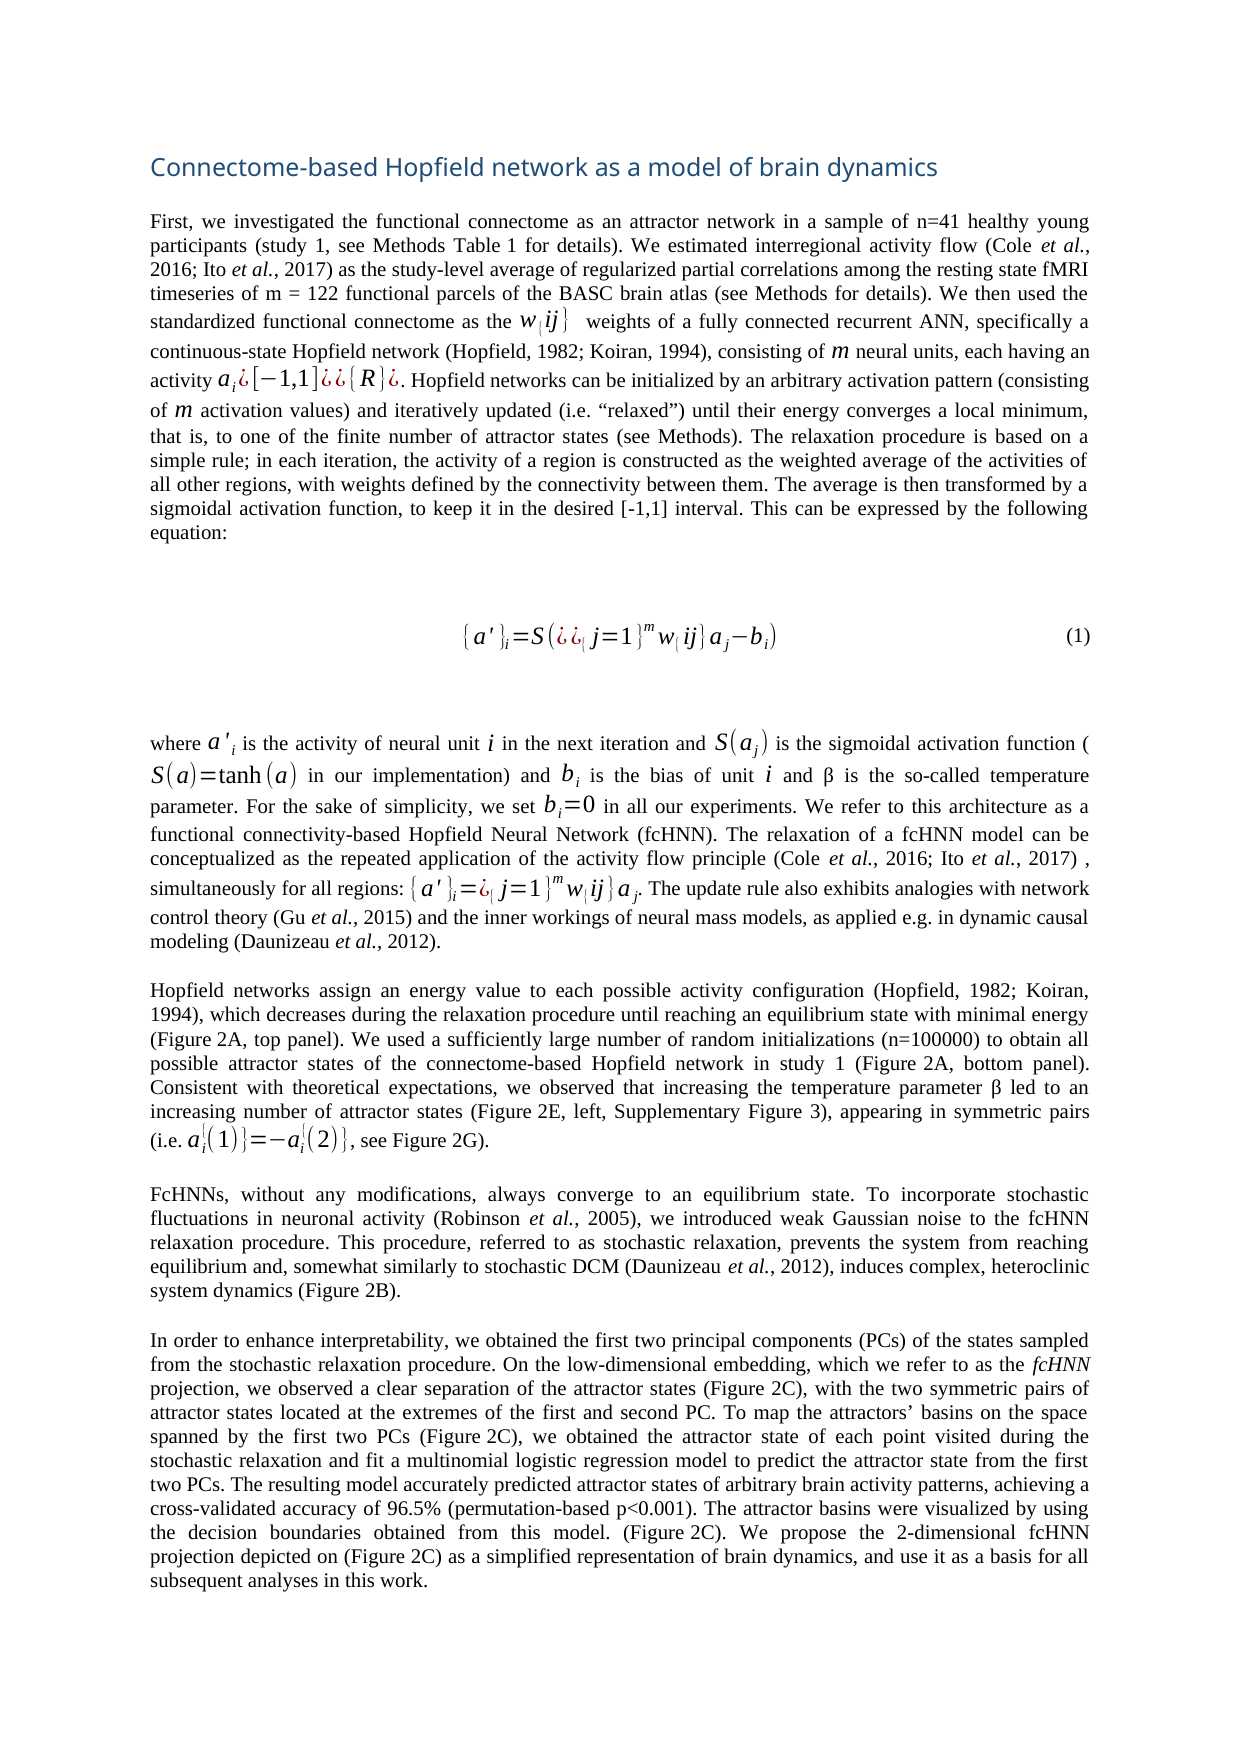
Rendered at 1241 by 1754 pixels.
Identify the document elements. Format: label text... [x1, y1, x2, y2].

subtitle Connectome-based Hopfield network as a model of brain dynamics [150, 150, 1090, 184]
text (1) [150, 618, 1090, 653]
text First, we investigated the functional connectome as an attractor network in a sample of n=41 healthy young participants (study 1, see Methods Table 1 for details). We estimated interregional activity flow (Cole et al., 2016; Ito et al., 2017) as the study-level average of regularized partial correlations among the resting state fMRI timeseries of m = 122 functional parcels of the BASC brain atlas (see Methods for details). We then used the standardized functional connectome as the weights of a fully connected recurrent ANN, specifically a continuous-state Hopfield network (Hopfield, 1982; Koiran, 1994), consisting of neural units, each having an activity . Hopfield networks can be initialized by an arbitrary activation pattern (consisting of activation values) and iteratively updated (i.e. “relaxed”) until their energy converges a local minimum, that is, to one of the finite number of attractor states (see Methods). The relaxation procedure is based on a simple rule; in each iteration, the activity of a region is constructed as the weighted average of the activities of all other regions, with weights defined by the connectivity between them. The average is then transformed by a sigmoidal activation function, to keep it in the desired [-1,1] interval. This can be expressed by the following equation: [150, 209, 1090, 544]
text Hopfield networks assign an energy value to each possible activity configuration (Hopfield, 1982; Koiran, 1994), which decreases during the relaxation procedure until reaching an equilibrium state with minimal energy (Figure 2A, top panel). We used a sufficiently large number of random initializations (n=100000) to obtain all possible attractor states of the connectome-based Hopfield network in study 1 (Figure 2A, bottom panel). Consistent with theoretical expectations, we observed that increasing the temperature parameter β led to an increasing number of attractor states (Figure 2E, left, Supplementary Figure 3), appearing in symmetric pairs (i.e. , see Figure 2G). [150, 978, 1090, 1157]
text where is the activity of neural unit in the next iteration and is the sigmoidal activation function ( in our implementation) and is the bias of unit and β is the so-called temperature parameter. For the sake of simplicity, we set in all our experiments. We refer to this architecture as a functional connectivity-based Hopfield Neural Network (fcHNN). The relaxation of a fcHNN model can be conceptualized as the repeated application of the activity flow principle (Cole et al., 2016; Ito et al., 2017) , simultaneously for all regions: . The update rule also exhibits analogies with network control theory (Gu et al., 2015) and the inner workings of neural mass models, as applied e.g. in dynamic causal modeling (Daunizeau et al., 2012). [150, 727, 1090, 953]
text In order to enhance interpretability, we obtained the first two principal components (PCs) of the states sampled from the stochastic relaxation procedure. On the low-dimensional embedding, which we refer to as the fcHNN projection, we observed a clear separation of the attractor states (Figure 2C), with the two symmetric pairs of attractor states located at the extremes of the first and second PC. To map the attractors’ basins on the space spanned by the first two PCs (Figure 2C), we obtained the attractor state of each point visited during the stochastic relaxation and fit a multinomial logistic regression model to predict the attractor state from the first two PCs. The resulting model accurately predicted attractor states of arbitrary brain activity patterns, achieving a cross-validated accuracy of 96.5% (permutation-based p<0.001). The attractor basins were visualized by using the decision boundaries obtained from this model. (Figure 2C). We propose the 2-dimensional fcHNN projection depicted on (Figure 2C) as a simplified representation of brain dynamics, and use it as a basis for all subsequent analyses in this work. [150, 1327, 1090, 1592]
text FcHNNs, without any modifications, always converge to an equilibrium state. To incorporate stochastic fluctuations in neuronal activity (Robinson et al., 2005), we introduced weak Gaussian noise to the fcHNN relaxation procedure. This procedure, referred to as stochastic relaxation, prevents the system from reaching equilibrium and, somewhat similarly to stochastic DCM (Daunizeau et al., 2012), induces complex, heteroclinic system dynamics (Figure 2B). [150, 1182, 1090, 1302]
